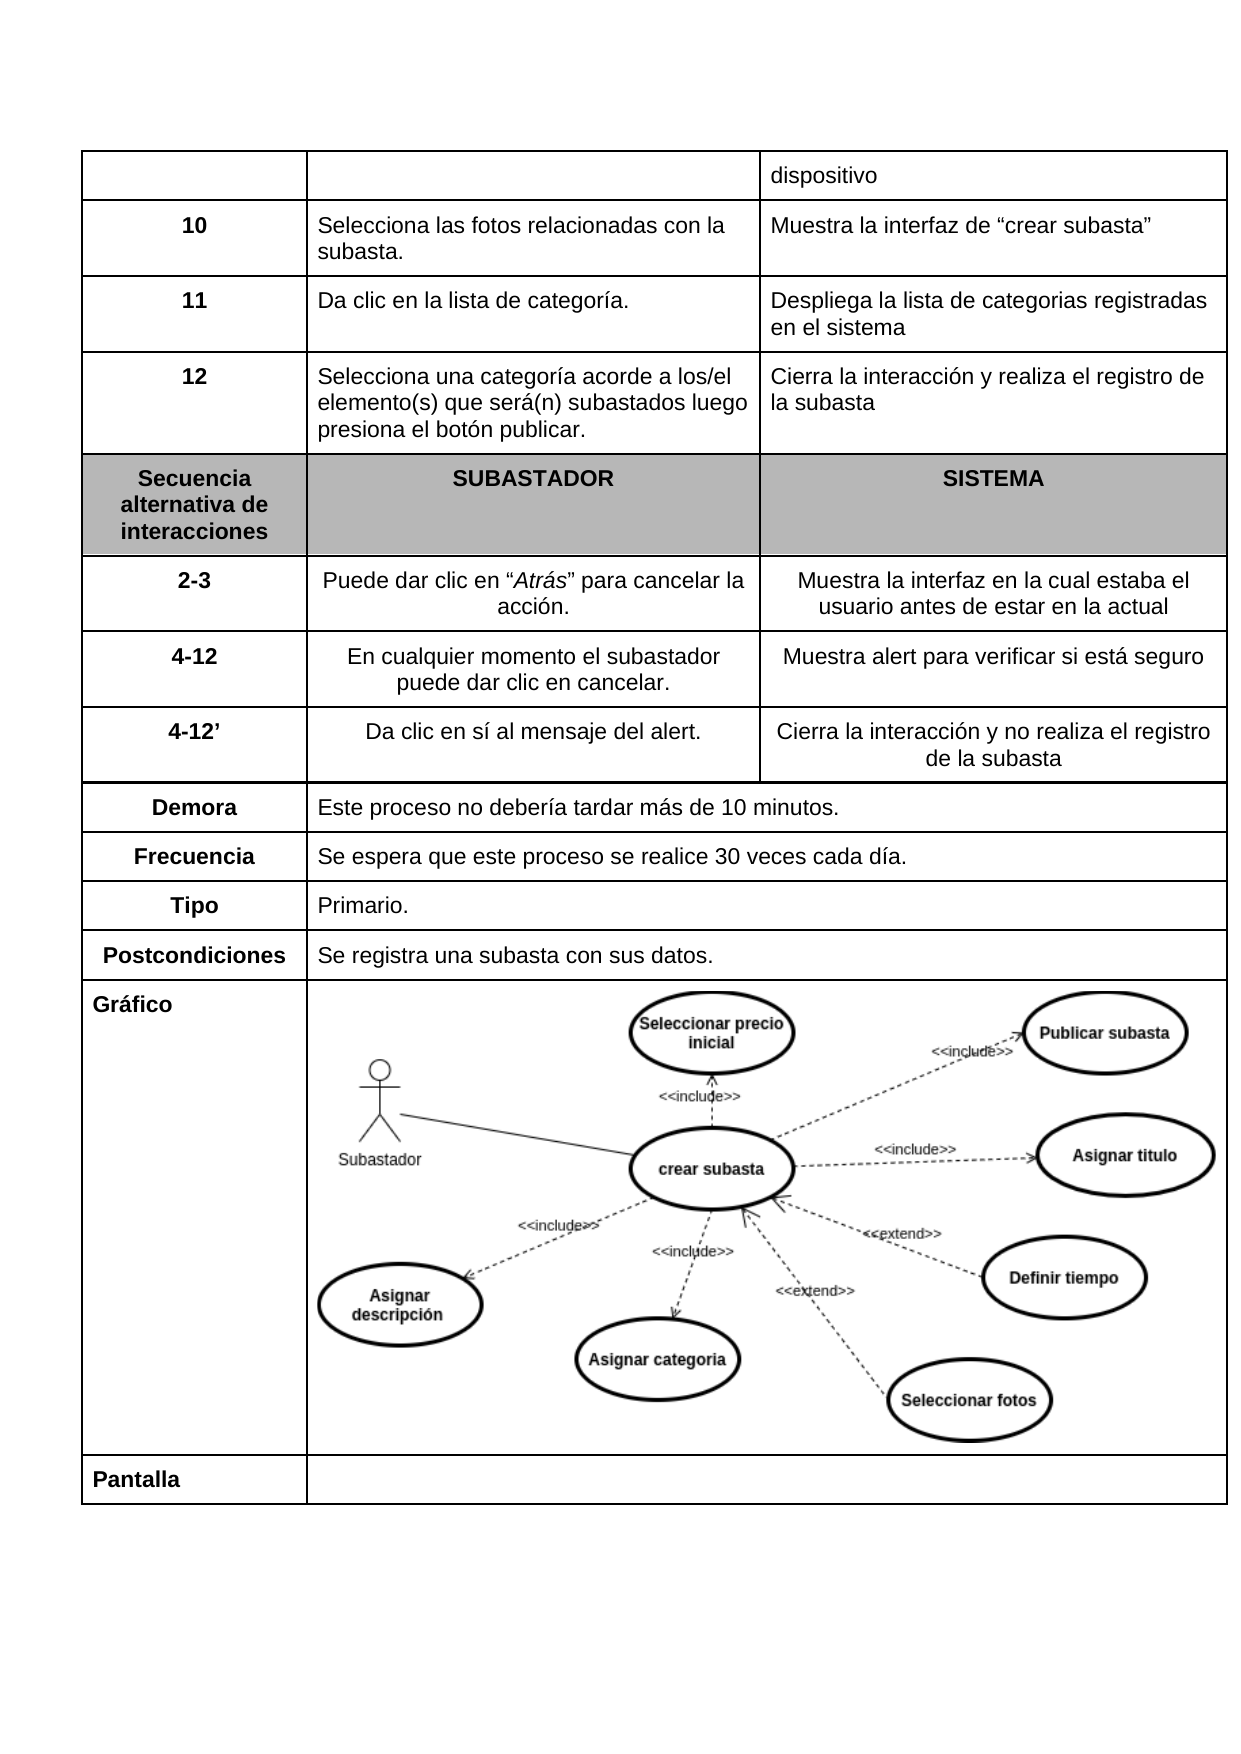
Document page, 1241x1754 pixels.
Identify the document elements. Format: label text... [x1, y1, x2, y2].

table_cell SISTEMA [761, 455, 1226, 554]
table_cell 9 [83, 152, 306, 199]
table_cell Se espera que este proceso se realice 30 veces cada día. [308, 833, 1226, 880]
table_cell Tipo [83, 882, 306, 929]
table_cell 12 [83, 353, 306, 452]
table_cell 11 [83, 277, 306, 351]
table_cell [761, 152, 1226, 199]
table_cell Demora [83, 784, 306, 831]
table_cell Postcondiciones [83, 931, 306, 978]
table_cell Muestra la interfaz de “crear subasta” [761, 201, 1226, 275]
table_cell 10 [83, 201, 306, 275]
table_cell Este proceso no debería tardar más de 10 minutos. [308, 784, 1226, 831]
table_cell Gráfico [83, 981, 306, 1453]
table_cell Despliega la lista de categorias registradas en el sistema [761, 277, 1226, 351]
table_cell [308, 1456, 1226, 1503]
table_cell Muestra alert para verificar si está seguro [761, 632, 1226, 706]
table_cell 4-12’ [83, 708, 306, 781]
table_cell SUBASTADOR [308, 455, 759, 554]
table_cell Primario. [308, 882, 1226, 929]
table_cell Frecuencia [83, 833, 306, 880]
table_cell Muestra la interfaz en la cual estaba el usuario antes de estar en la actual [761, 557, 1226, 630]
table_cell Cierra la interacción y no realiza el registro de la subasta [761, 708, 1226, 781]
table_cell 2-3 [83, 557, 306, 630]
table_cell Selecciona las fotos relacionadas con la subasta. [308, 201, 759, 275]
table_cell [308, 981, 1226, 1453]
table_cell Pantalla [83, 1456, 306, 1503]
table_cell Puede dar clic en “Atrás” para cancelar la acción. [308, 557, 759, 630]
table_cell 4-12 [83, 632, 306, 706]
table_cell Selecciona una categoría acorde a los/el elemento(s) que será(n) subastados luego presiona el botón publicar. [308, 353, 759, 452]
table_cell En cualquier momento el subastador puede dar clic en cancelar. [308, 632, 759, 706]
picture [317, 991, 1216, 1443]
table_cell Da clic en la lista de categoría. [308, 277, 759, 351]
table_cell Cierra la interacción y realiza el registro de la subasta [761, 353, 1226, 452]
table_cell Da clic en sí al mensaje del alert. [308, 708, 759, 781]
table_cell Secuencia alternativa de interacciones [83, 455, 306, 554]
table_cell Se registra una subasta con sus datos. [308, 931, 1226, 978]
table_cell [308, 152, 759, 199]
